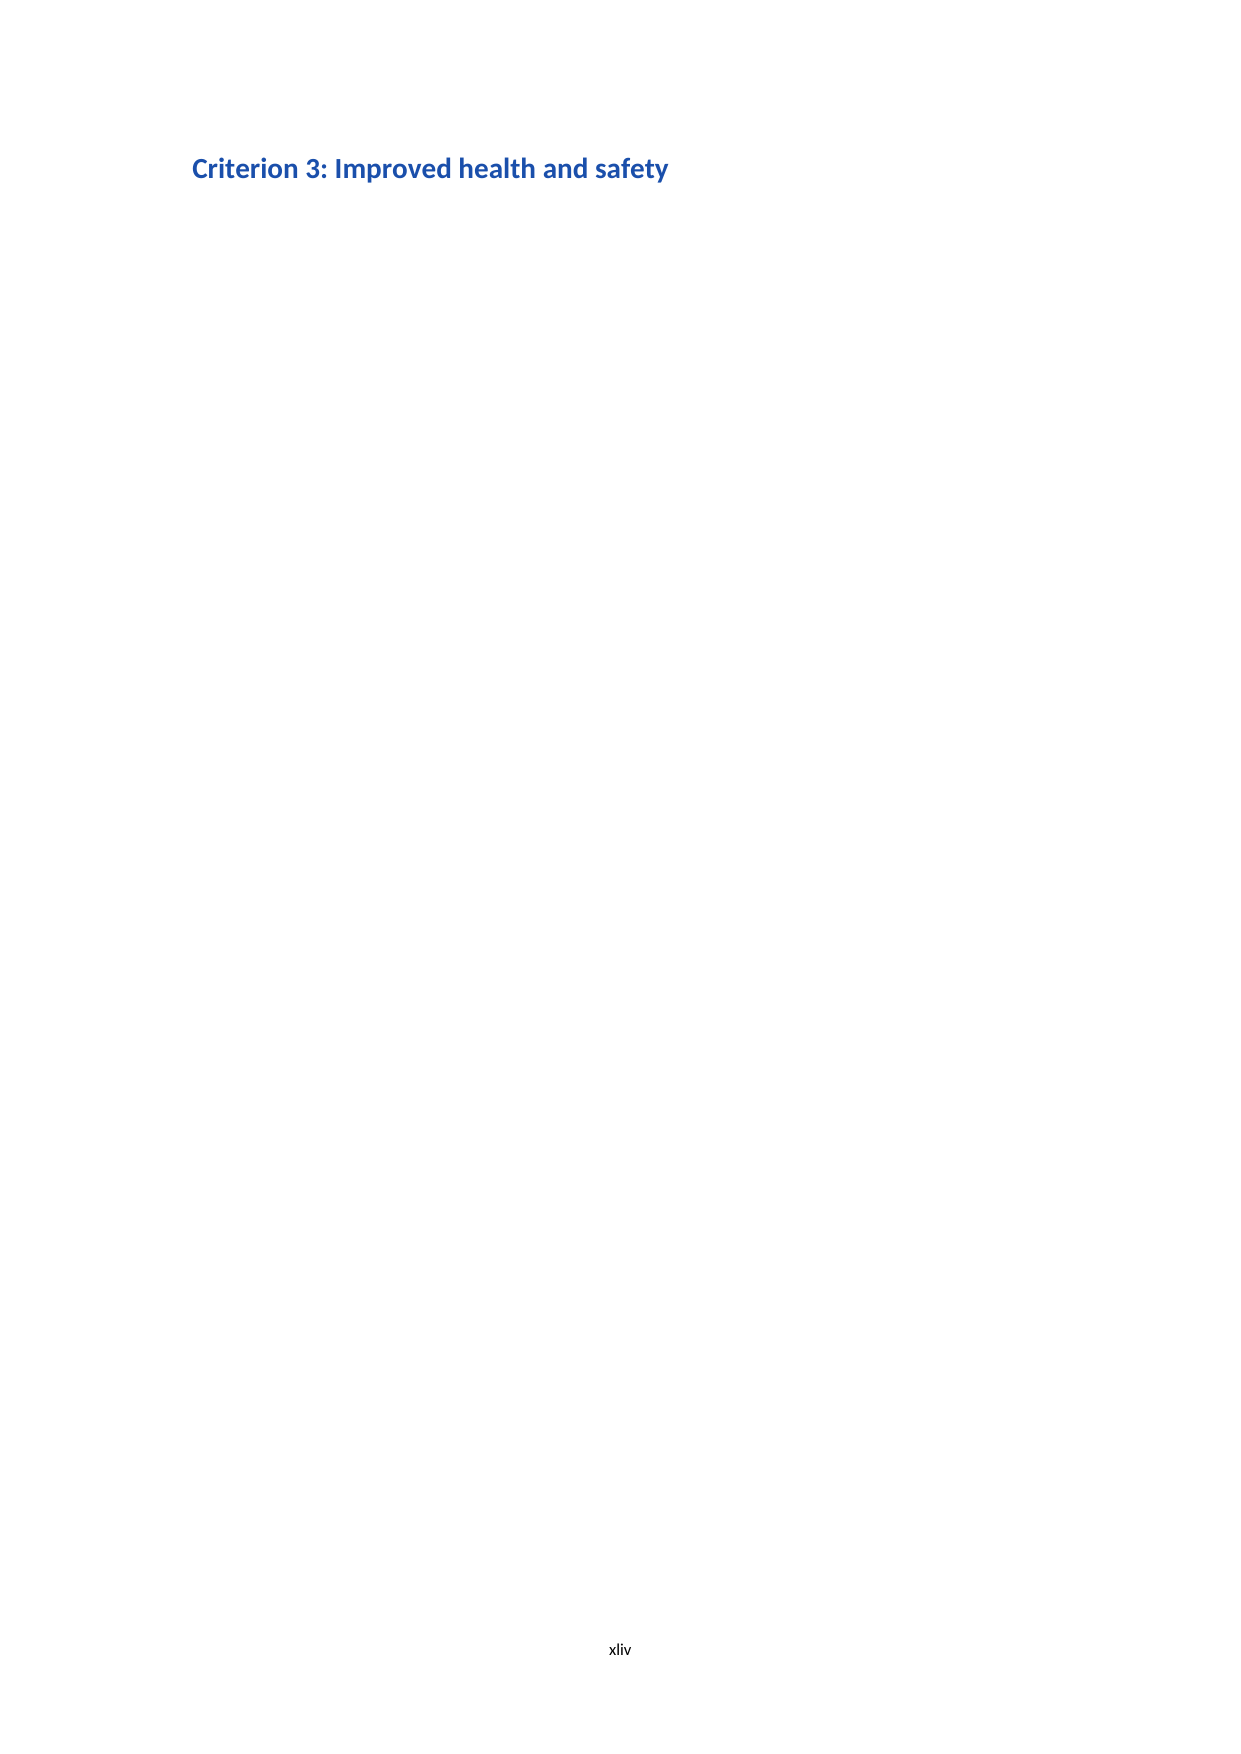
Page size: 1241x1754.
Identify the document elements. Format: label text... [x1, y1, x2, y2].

subtitle Criterion 3: Improved health and safety [192, 150, 1048, 186]
